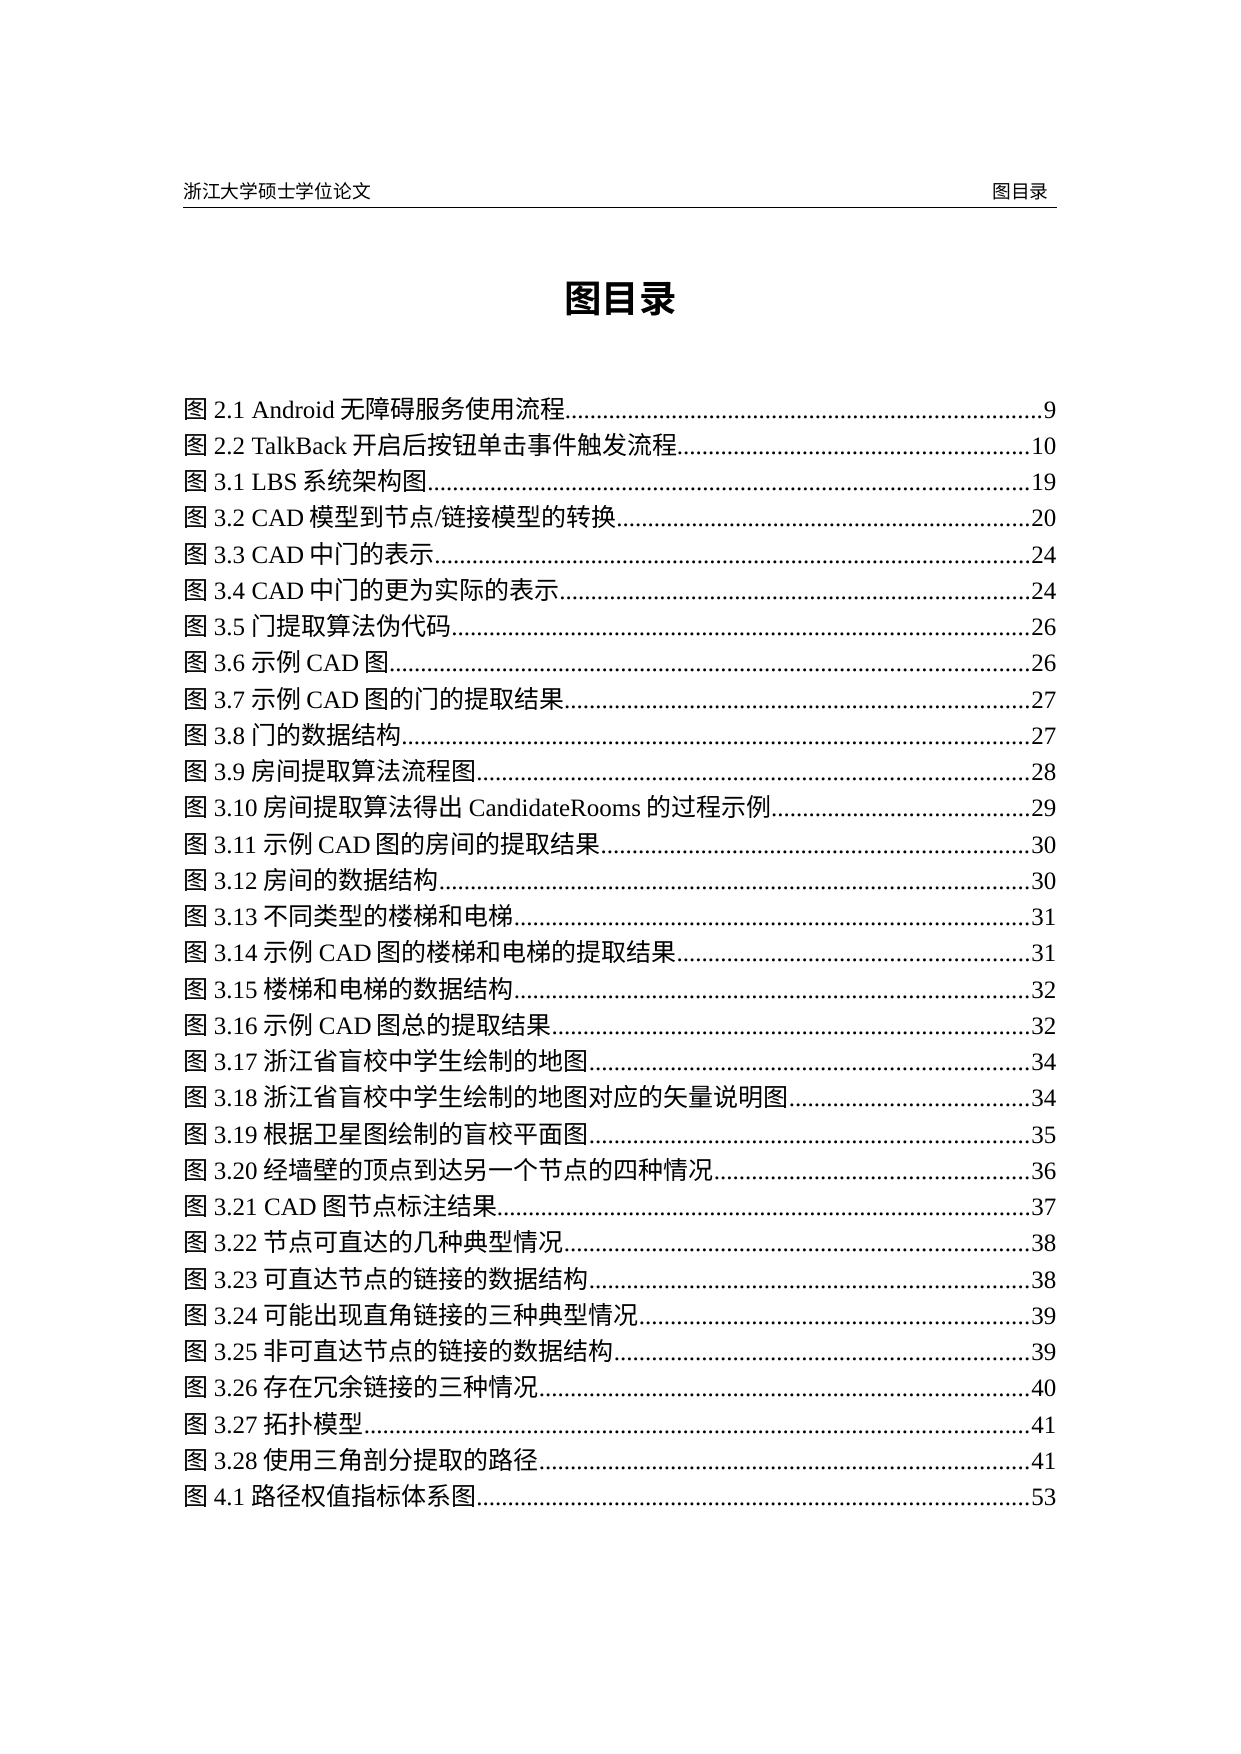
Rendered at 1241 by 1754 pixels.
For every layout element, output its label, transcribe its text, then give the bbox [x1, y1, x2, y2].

text 图 3.10 房间提取算法得出CandidateRooms的过程示例 29 [183, 788, 1057, 824]
text 图 3.9 房间提取算法流程图 28 [183, 752, 1057, 788]
text 图 3.26 存在冗余链接的三种情况 40 [183, 1368, 1057, 1404]
text 图 3.21 CAD图节点标注结果 37 [183, 1187, 1057, 1223]
text 图 3.17 浙江省盲校中学生绘制的地图 34 [183, 1042, 1057, 1078]
text 图 3.11 示例CAD图的房间的提取结果 30 [183, 824, 1057, 860]
text 图 3.4 CAD中门的更为实际的表示 24 [183, 570, 1057, 607]
text 图 3.12 房间的数据结构 30 [183, 860, 1057, 897]
text 图 3.28 使用三角剖分提取的路径 41 [183, 1440, 1057, 1477]
text 图 3.8 门的数据结构 27 [183, 715, 1057, 752]
text 图 3.14 示例CAD图的楼梯和电梯的提取结果 31 [183, 933, 1057, 969]
text 图 3.5 门提取算法伪代码 26 [183, 607, 1057, 643]
text 图 3.24 可能出现直角链接的三种典型情况 39 [183, 1295, 1057, 1332]
text 图 2.2 TalkBack开启后按钮单击事件触发流程 10 [183, 425, 1057, 462]
text 图 3.13 不同类型的楼梯和电梯 31 [183, 897, 1057, 933]
text 图 2.1 Android无障碍服务使用流程 9 [183, 389, 1057, 425]
text 图 3.2 CAD模型到节点/链接模型的转换 20 [183, 498, 1057, 534]
text 图 3.15 楼梯和电梯的数据结构 32 [183, 969, 1057, 1005]
text 图 3.3 CAD中门的表示 24 [183, 534, 1057, 570]
text 图 3.1 LBS系统架构图 19 [183, 462, 1057, 498]
text 图 3.18 浙江省盲校中学生绘制的地图对应的矢量说明图 34 [183, 1078, 1057, 1114]
text 图 3.22 节点可直达的几种典型情况 38 [183, 1223, 1057, 1259]
text 图 3.6 示例CAD图 26 [183, 643, 1057, 679]
text 图 4.1 路径权值指标体系图 53 [183, 1477, 1057, 1513]
text 图 3.25 非可直达节点的链接的数据结构 39 [183, 1332, 1057, 1368]
text 图 3.7 示例CAD图的门的提取结果 27 [183, 679, 1057, 715]
text 图 3.19 根据卫星图绘制的盲校平面图 35 [183, 1114, 1057, 1150]
text 图 3.16 示例CAD图总的提取结果 32 [183, 1005, 1057, 1042]
text 图 3.20 经墙壁的顶点到达另一个节点的四种情况 36 [183, 1150, 1057, 1187]
text 图 3.23 可直达节点的链接的数据结构 38 [183, 1259, 1057, 1295]
text 图 3.27 拓扑模型 41 [183, 1404, 1057, 1440]
text 图目录 [183, 268, 1057, 323]
